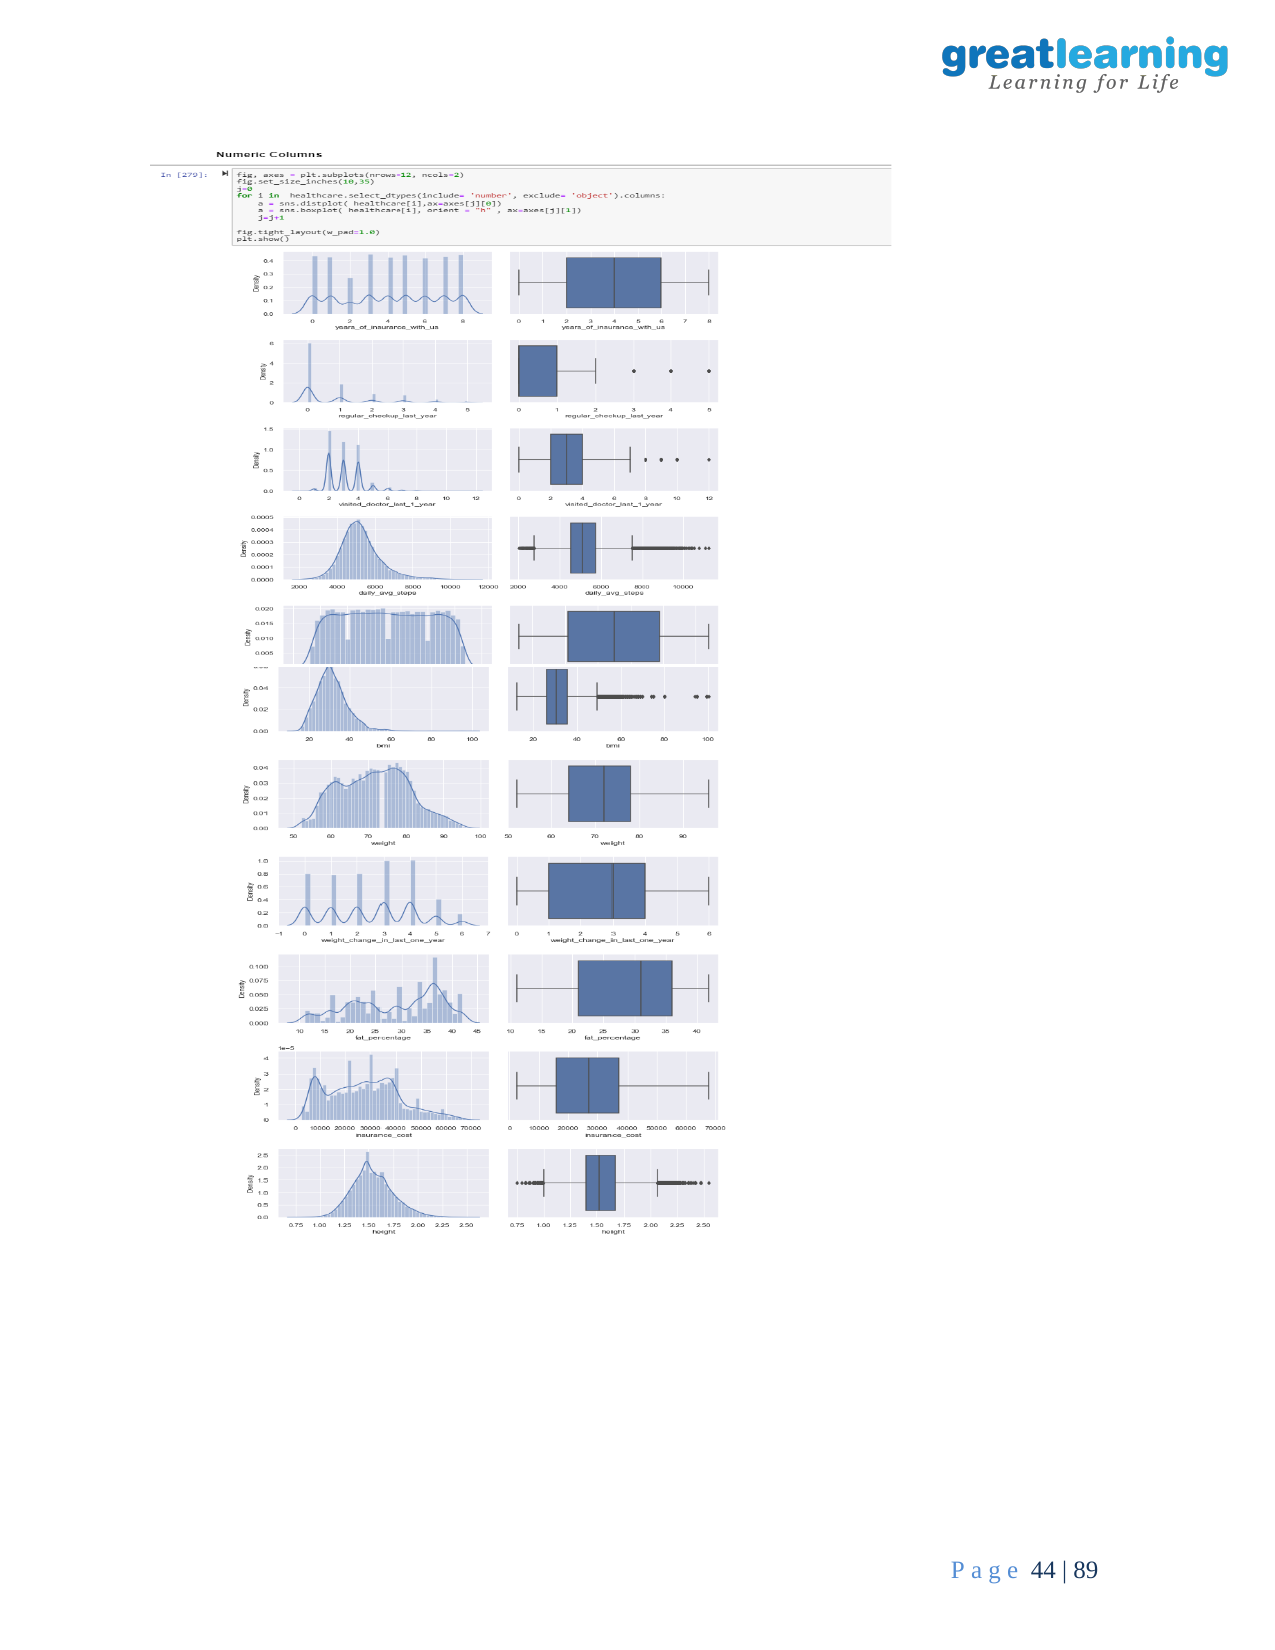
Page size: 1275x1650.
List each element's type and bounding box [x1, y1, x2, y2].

picture [150, 667, 844, 1239]
picture [941, 35, 1229, 94]
picture [150, 150, 892, 664]
